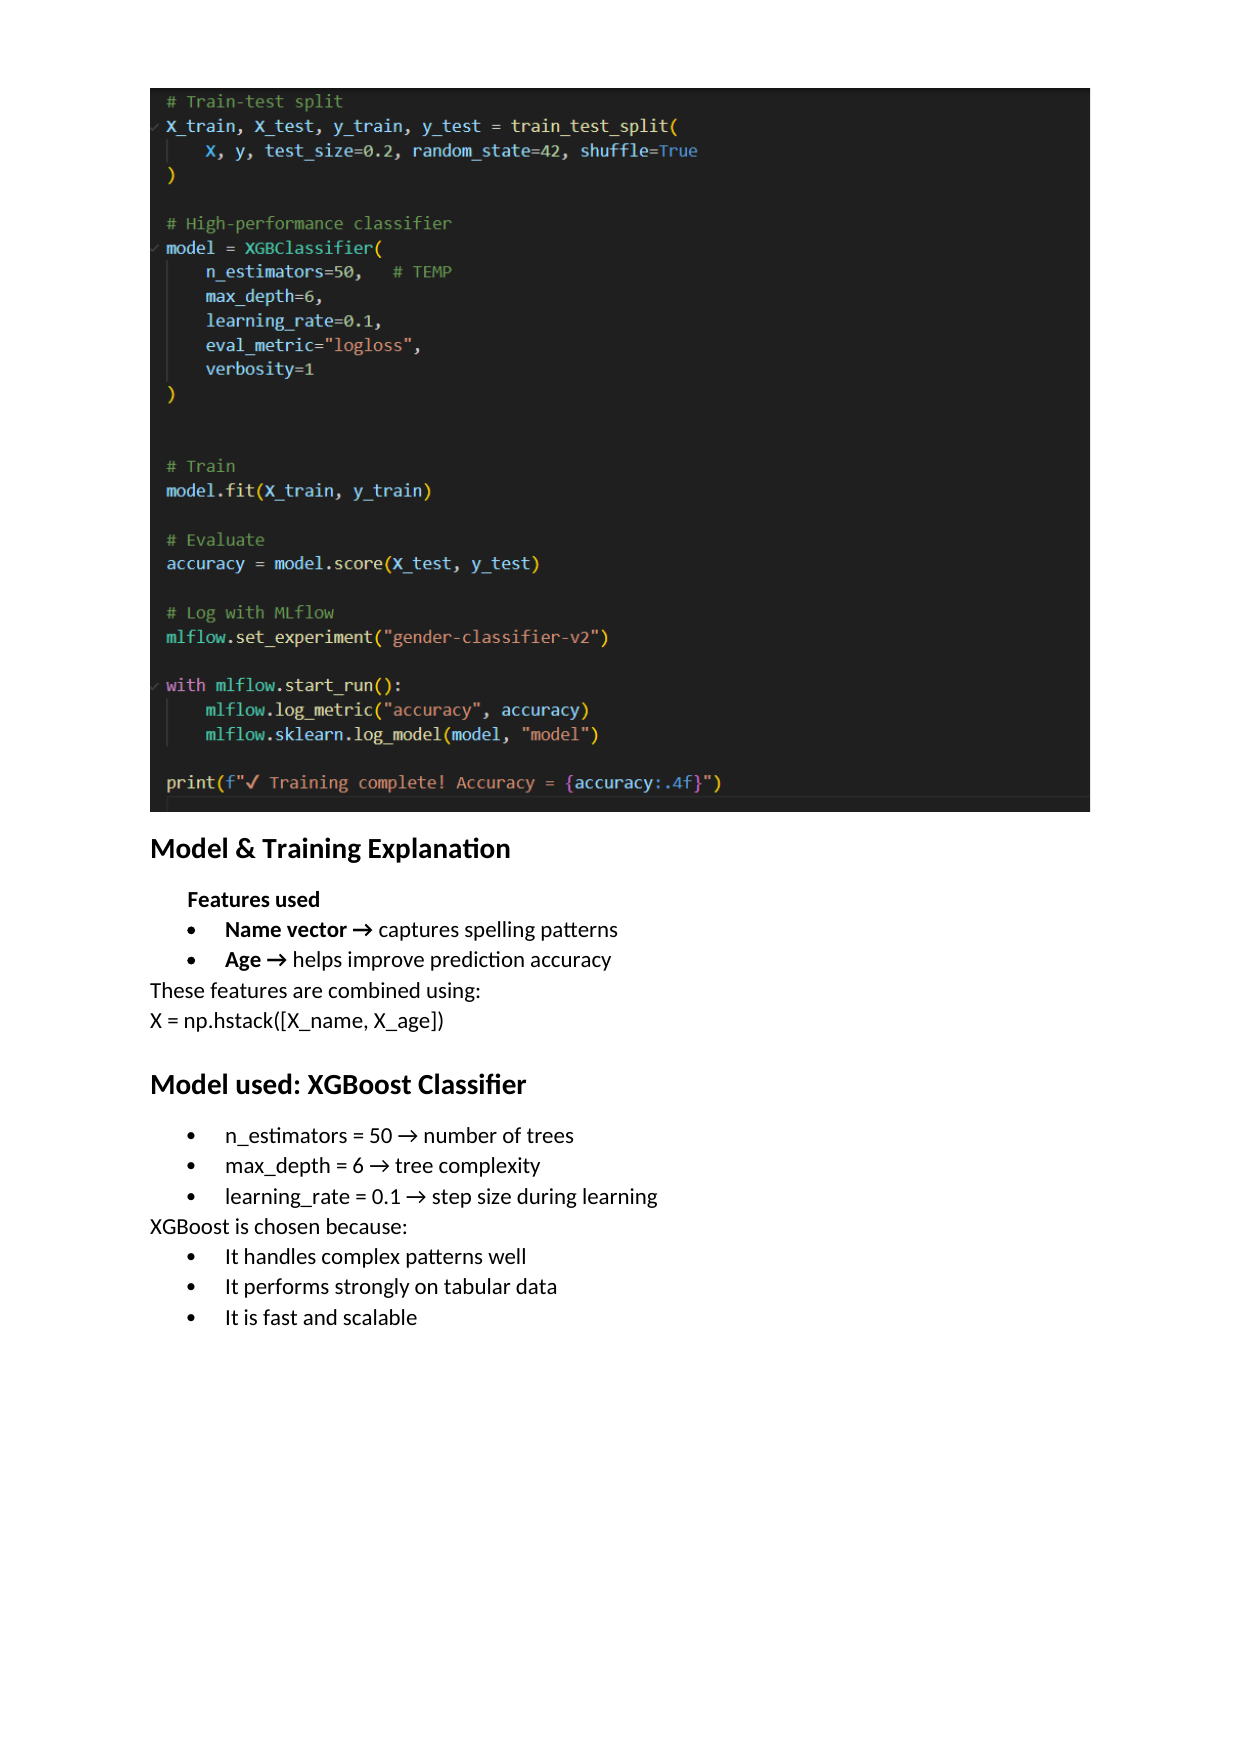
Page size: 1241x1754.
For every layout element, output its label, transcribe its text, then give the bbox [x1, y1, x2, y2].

text XGBoost is chosen because: [150, 1212, 1090, 1240]
list It is fast and scalable [187, 1303, 1090, 1331]
text Model used: XGBoost Classifier [150, 1066, 1090, 1102]
list learning_rate = 0.1 → step size during learning [187, 1182, 1090, 1210]
list It handles complex patterns well [187, 1242, 1090, 1270]
list max_depth = 6 → tree complexity [187, 1152, 1090, 1180]
list Name vector → captures spelling patterns [187, 915, 1090, 943]
list Age → helps improve prediction accuracy [187, 946, 1090, 973]
list It performs strongly on tabular data [187, 1272, 1090, 1301]
text Features used [150, 885, 1090, 913]
text Model & Training Explanation [150, 830, 1090, 866]
list n_estimators = 50 → number of trees [187, 1121, 1090, 1149]
picture [150, 88, 1091, 812]
text X = np.hstack([X_name, X_age]) [150, 1006, 1090, 1034]
text These features are combined using: [150, 976, 1090, 1004]
